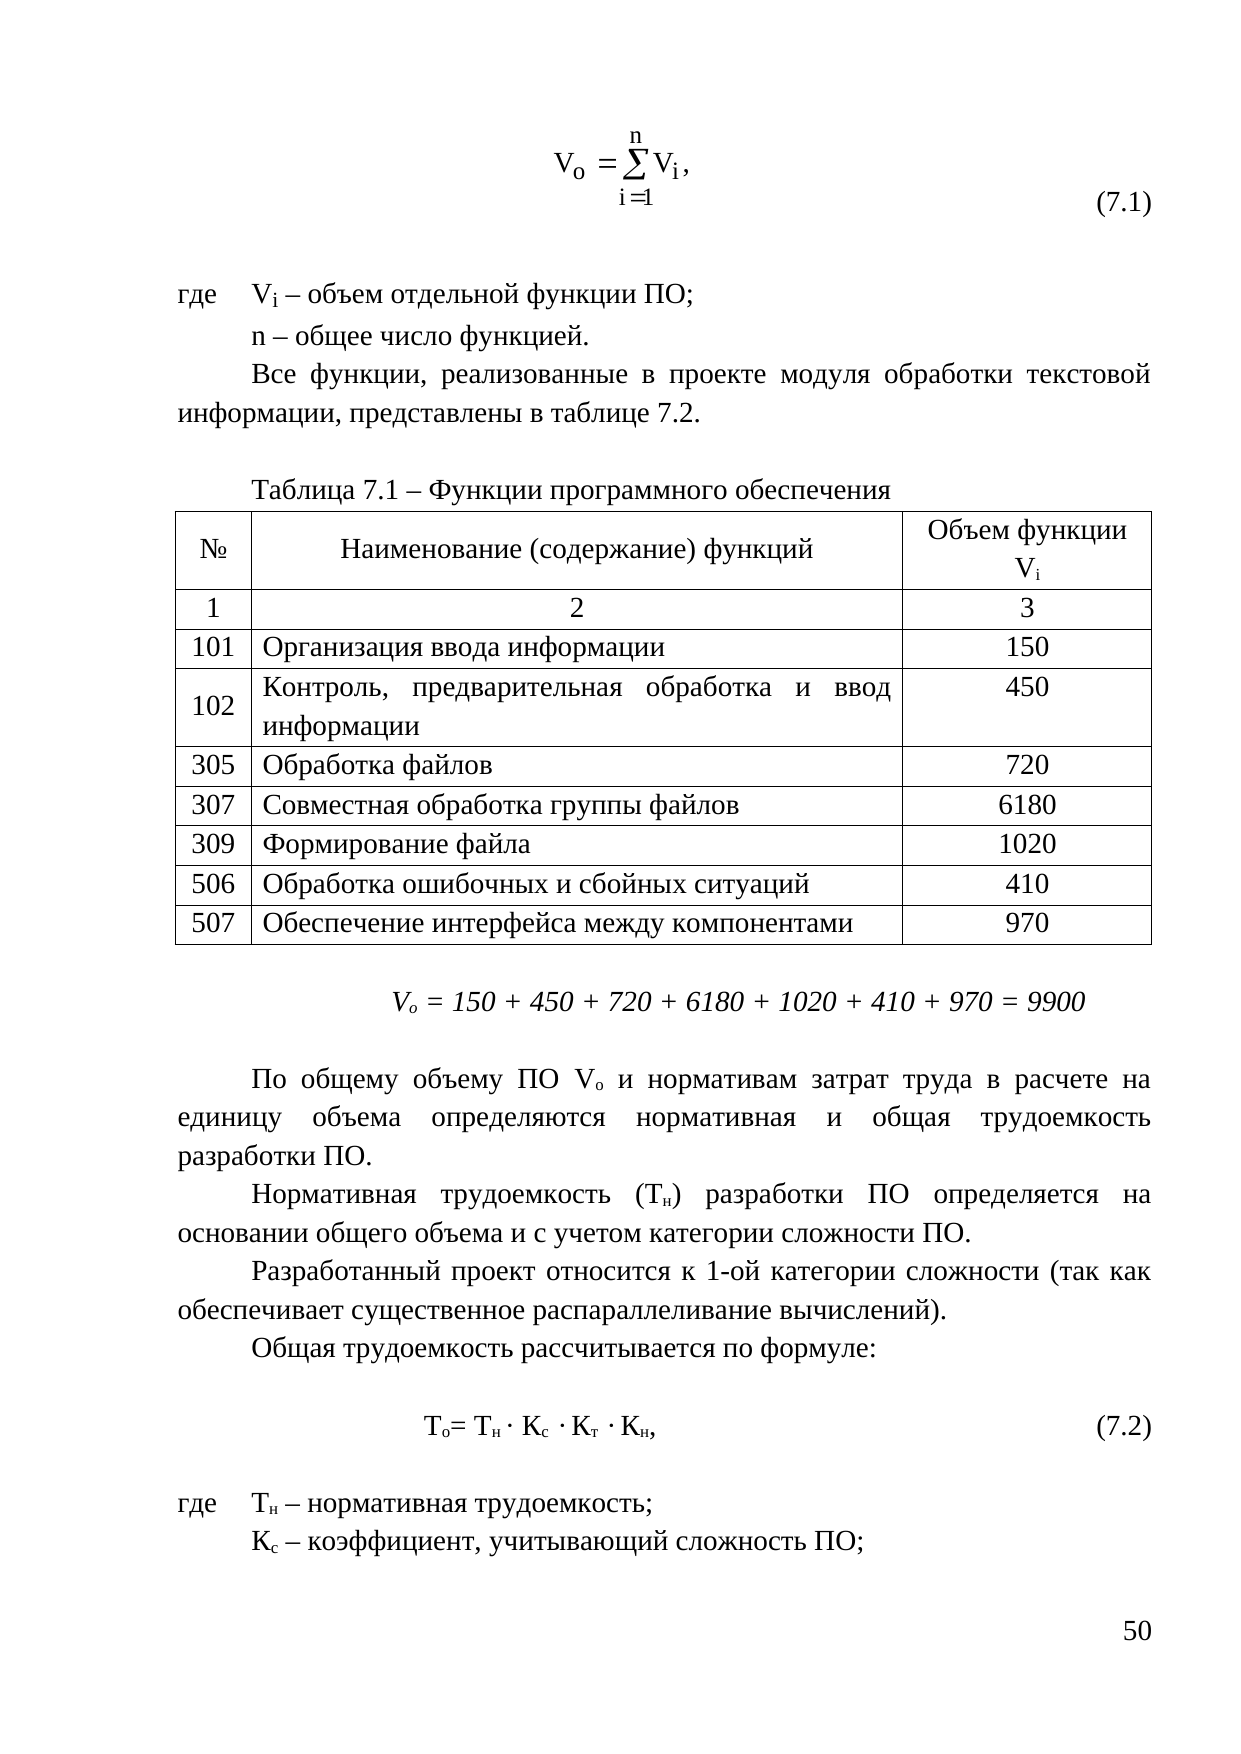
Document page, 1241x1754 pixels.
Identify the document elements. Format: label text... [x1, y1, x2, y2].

table_cell 2 [252, 590, 902, 628]
text Все функции, реализованные в проекте модуля обработки текстовой информации, представлены в таблице 7.2. [177, 357, 1152, 429]
table_cell Совместная обработка группы файлов [252, 787, 902, 825]
table_cell 410 [903, 866, 1151, 904]
table_cell Обработка файлов [252, 747, 902, 786]
table_cell 507 [176, 906, 251, 944]
text n – общее число функцией. [177, 318, 1152, 352]
table_cell 101 [176, 630, 251, 668]
table_cell Обработка ошибочных и сбойных ситуаций [252, 866, 902, 904]
text По общему объему ПО Vо и нормативам затрат труда в расчете на единицу объема определяются нормативная и общая трудоемкость разработки ПО. [177, 1061, 1152, 1171]
table_cell 307 [176, 787, 251, 825]
table_cell 6180 [903, 787, 1151, 825]
table_cell 720 [903, 747, 1151, 786]
table_cell Формирование файла [252, 826, 902, 865]
table_cell 506 [176, 866, 251, 904]
text (7.1) [251, 118, 1152, 218]
text Общая трудоемкость рассчитывается по формуле: [177, 1331, 1152, 1364]
table_cell 1020 [903, 826, 1151, 865]
table_header Объем функции Vi [903, 512, 1151, 589]
table_cell 970 [903, 906, 1151, 944]
text Vо = 150 + 450 + 720 + 6180 + 1020 + 410 + 970 = 9900 [251, 984, 1152, 1017]
text Нормативная трудоемкость (Тн) разработки ПО определяется на основании общего объема и с учетом категории сложности ПО. [177, 1176, 1152, 1248]
table_header Наименование (содержание) функций [252, 512, 902, 589]
text где Тн – нормативная трудоемкость; [177, 1485, 1152, 1518]
table_cell 309 [176, 826, 251, 865]
text где Vi – объем отдельной функции ПО; [177, 268, 1152, 312]
table_cell 305 [176, 747, 251, 786]
text То= Тн · Кс · Кт · Кн, (7.2) [324, 1408, 1152, 1441]
table_cell 150 [903, 630, 1151, 668]
table_cell Контроль, предварительная обработка и ввод информации [252, 669, 902, 746]
table_header № [176, 512, 251, 589]
text Кс – коэффициент, учитывающий сложность ПО; [177, 1523, 1152, 1557]
table_cell 1 [176, 590, 251, 628]
text Разработанный проект относится к 1-ой категории сложности (так как обеспечивает существенное распараллеливание вычислений). [177, 1253, 1152, 1326]
table_cell 450 [903, 669, 1151, 746]
table_cell 3 [903, 590, 1151, 628]
table_cell Обеспечение интерфейса между компонентами [252, 906, 902, 944]
table_cell 102 [176, 669, 251, 746]
text – Функции программного обеспечения [177, 472, 1152, 506]
table_cell Организация ввода информации [252, 630, 902, 668]
